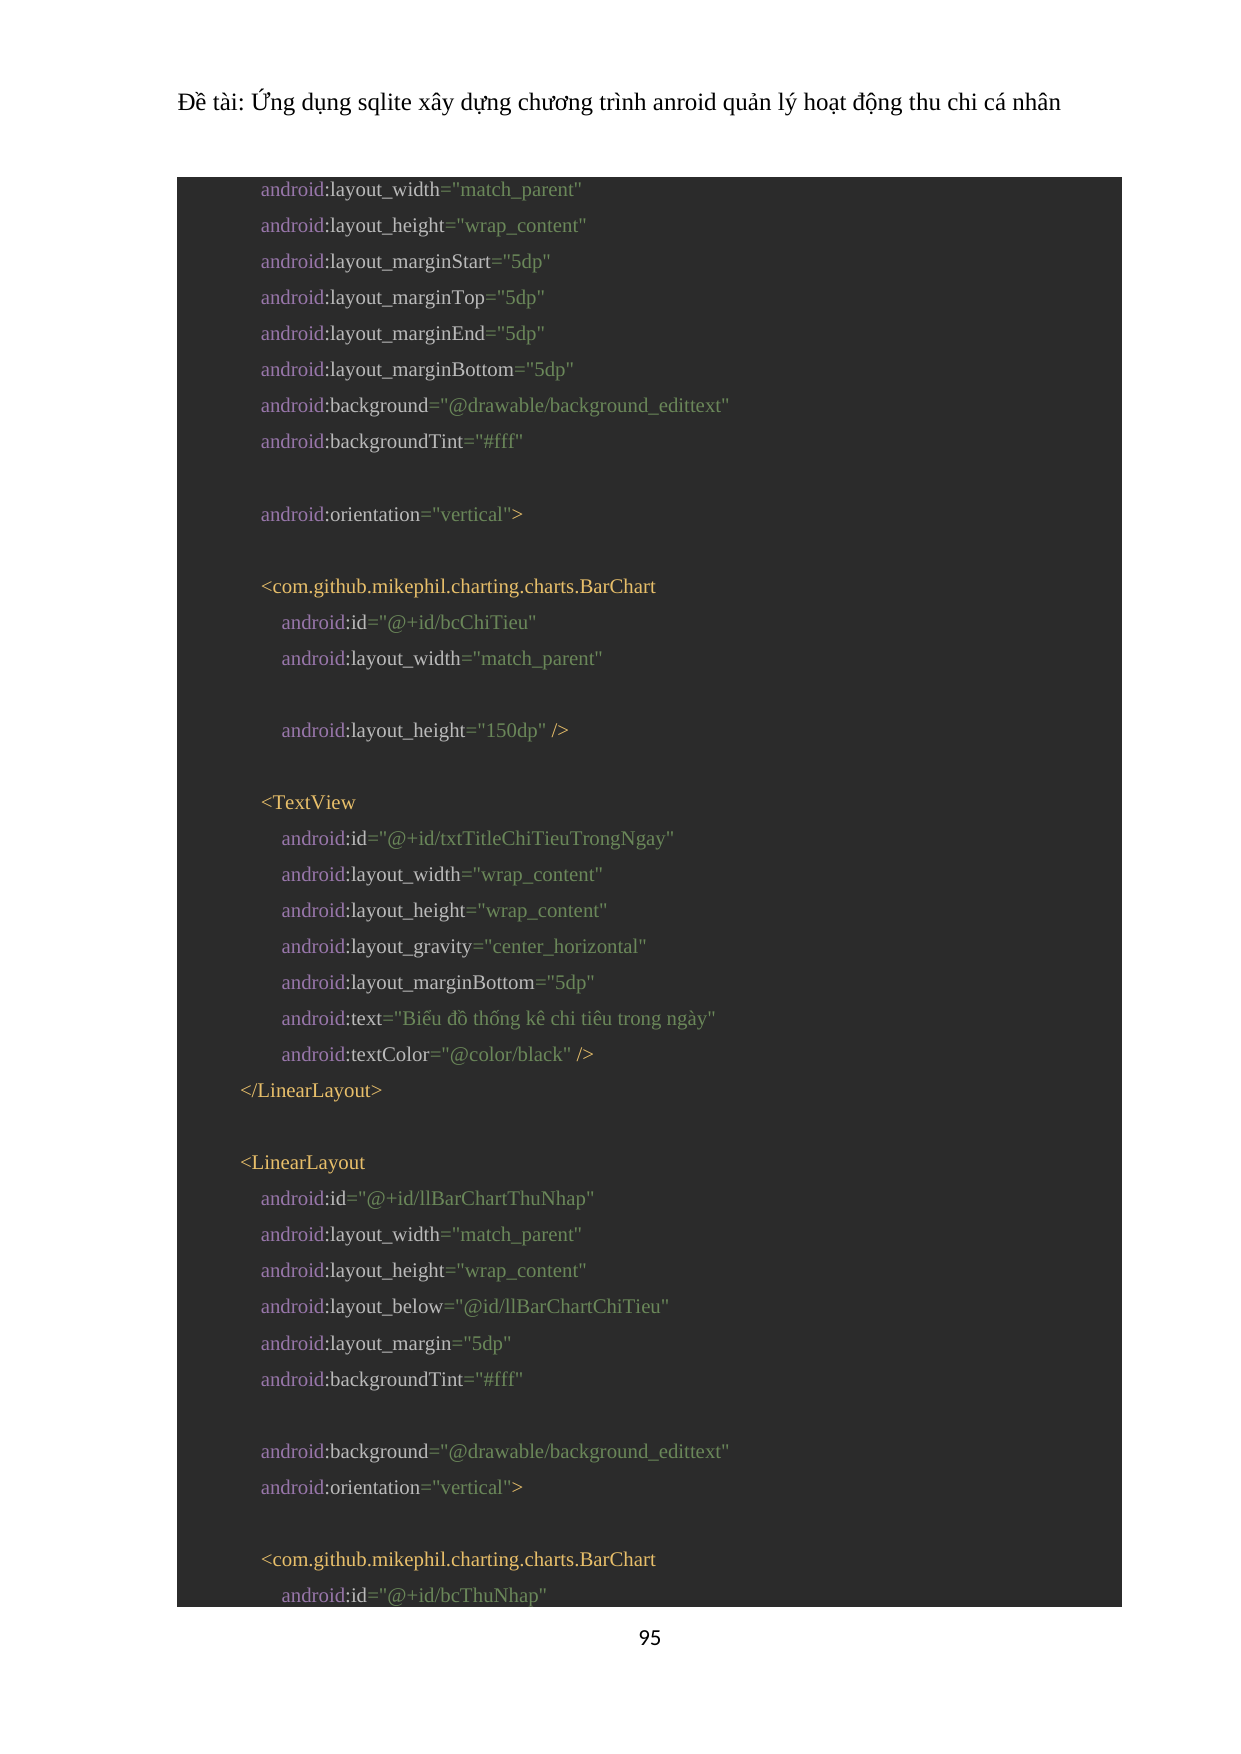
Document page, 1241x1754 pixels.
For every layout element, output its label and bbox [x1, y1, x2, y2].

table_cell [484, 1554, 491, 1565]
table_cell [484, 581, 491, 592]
text [177, 177, 1122, 1607]
